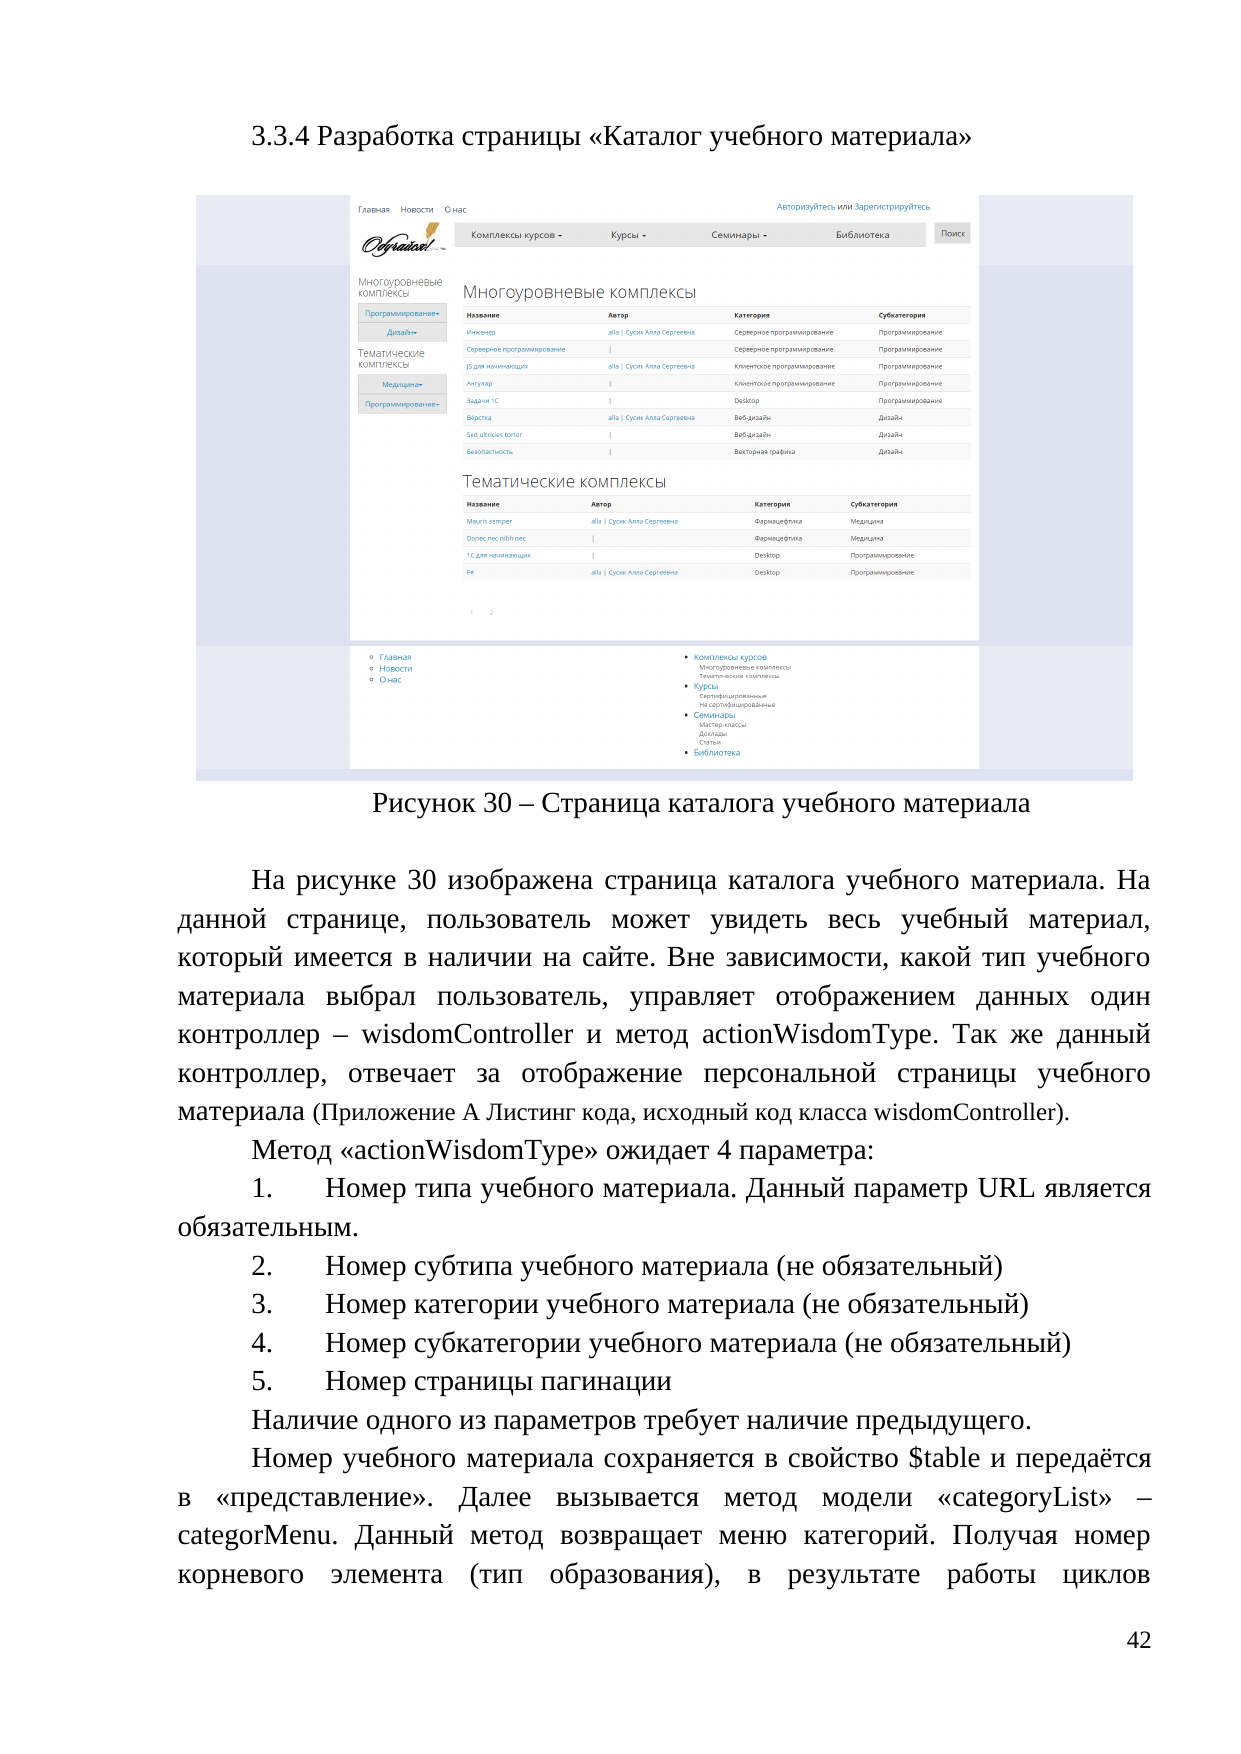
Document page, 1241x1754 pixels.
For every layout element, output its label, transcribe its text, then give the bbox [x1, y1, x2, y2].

text Рисунок 30 – Страница каталога учебного материала [177, 785, 1152, 819]
list Номер субтипа учебного материала (не обязательный) [177, 1248, 1152, 1281]
text 3.3.4 Разработка страницы «Каталог учебного материала» [177, 118, 1152, 152]
list Номер страницы пагинации [177, 1363, 1152, 1397]
list Номер категории учебного материала (не обязательный) [177, 1286, 1152, 1320]
text На рисунке 30 изображена страница каталога учебного материала. На данной странице, пользователь может увидеть весь учебный материал, который имеется в наличии на сайте. Вне зависимости, какой тип учебного материала выбрал пользователь, управляет отображением данных один контроллер – wisdomController и метод actionWisdomType. Так же данный контроллер, отвечает за отображение персональной страницы учебного материала (Приложение А Листинг кода, исходный код класса wisdomController). [177, 862, 1152, 1127]
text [177, 1440, 1152, 1589]
list Номер субкатегории учебного материала (не обязательный) [177, 1325, 1152, 1358]
picture [196, 195, 1133, 781]
text Метод «actionWisdomType» ожидает 4 параметра: [177, 1132, 1152, 1166]
list Номер типа учебного материала. Данный параметр URL является обязательным. [177, 1171, 1152, 1243]
text Наличие одного из параметров требует наличие предыдущего. [177, 1402, 1152, 1435]
